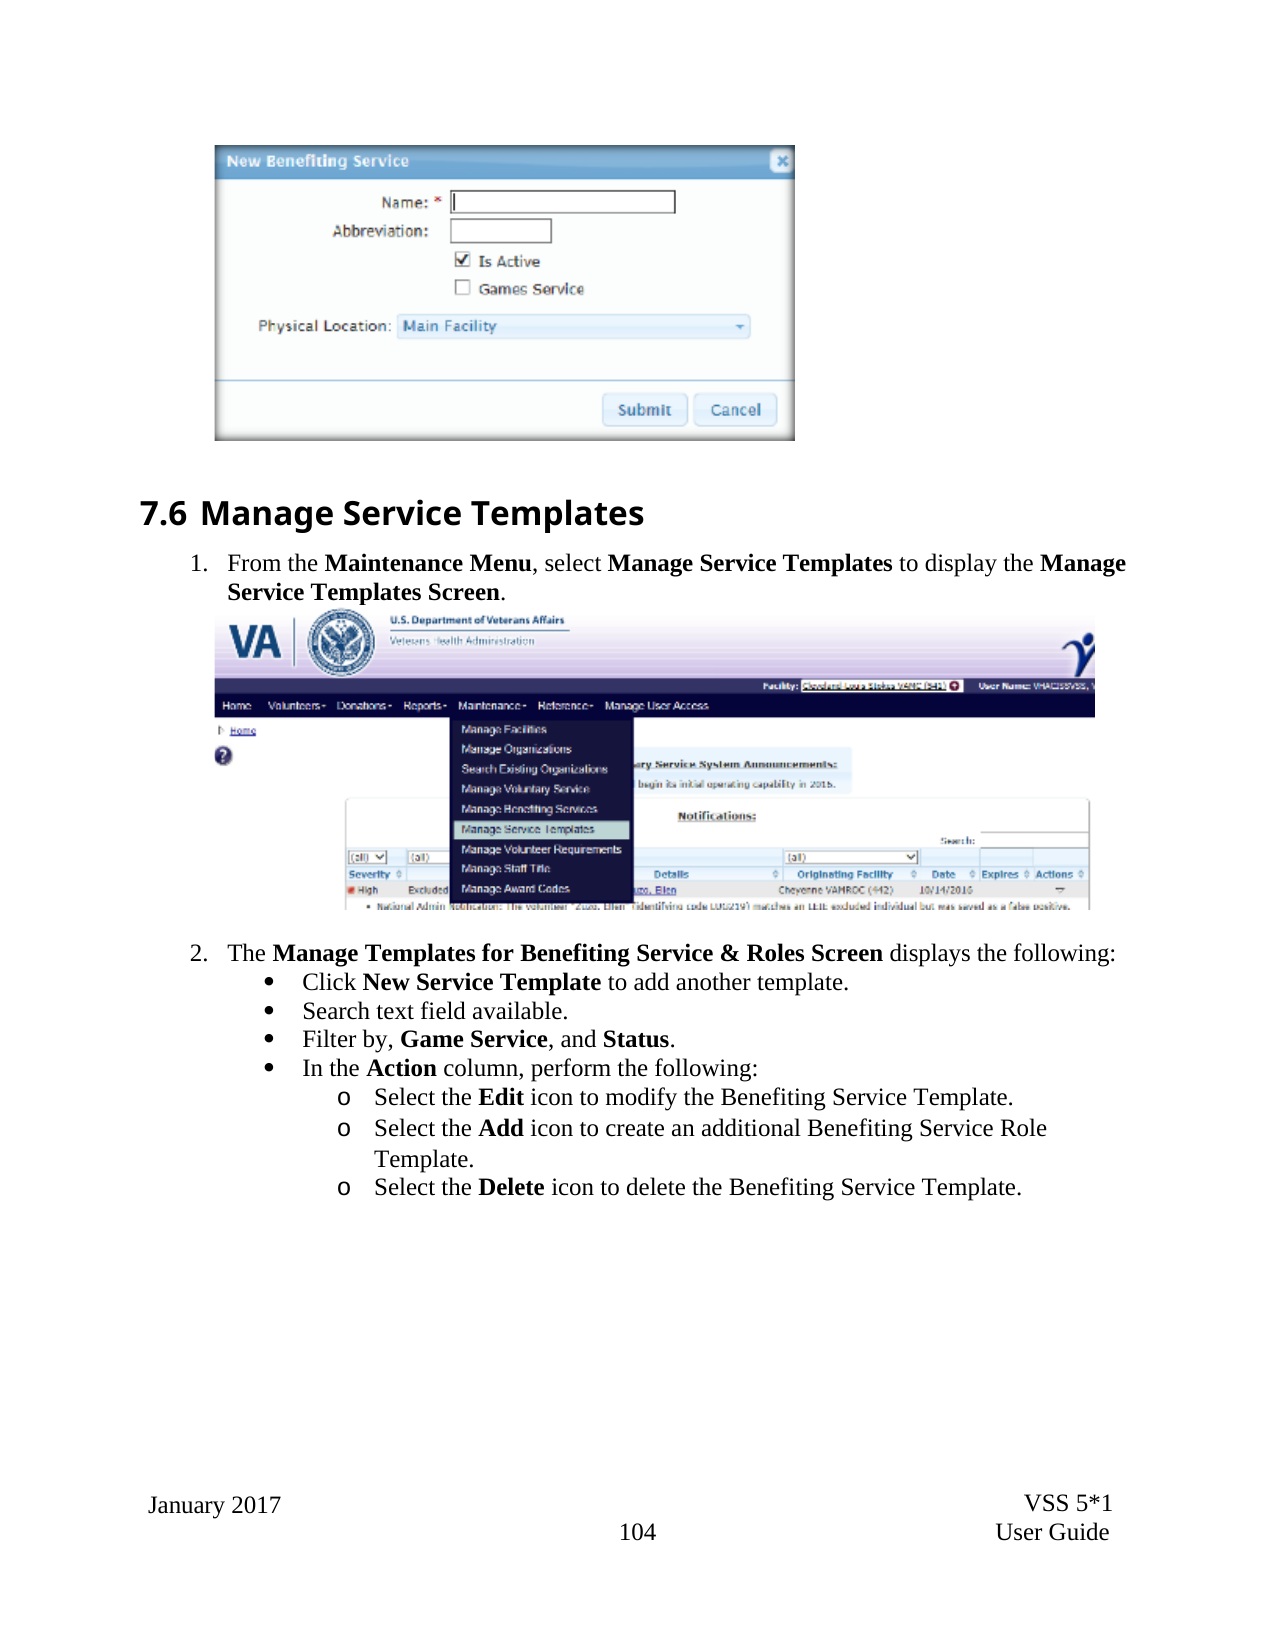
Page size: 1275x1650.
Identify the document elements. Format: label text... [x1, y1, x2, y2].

list Search text field available. [264, 996, 1137, 1024]
subtitle Manage Service Templates [139, 490, 1137, 535]
list In the Action column, perform the following: [264, 1053, 1137, 1082]
picture [214, 605, 1095, 910]
list Select the Add icon to create an additional Benefiting Service Role Template. [336, 1113, 1137, 1172]
picture [214, 145, 795, 441]
list Select the Delete icon to delete the Benefiting Service Template. [336, 1172, 1137, 1203]
list Click New Service Template to add another template. [264, 967, 1137, 996]
list Select the Edit icon to modify the Benefiting Service Template. [336, 1082, 1137, 1113]
list From the Maintenance Menu, select Manage Service Templates to display the Manage Service Templates Screen. [189, 548, 1137, 605]
list The Manage Templates for Benefiting Service & Roles Screen displays the following: [189, 938, 1137, 967]
list Filter by, Game Service, and Status. [264, 1024, 1137, 1053]
